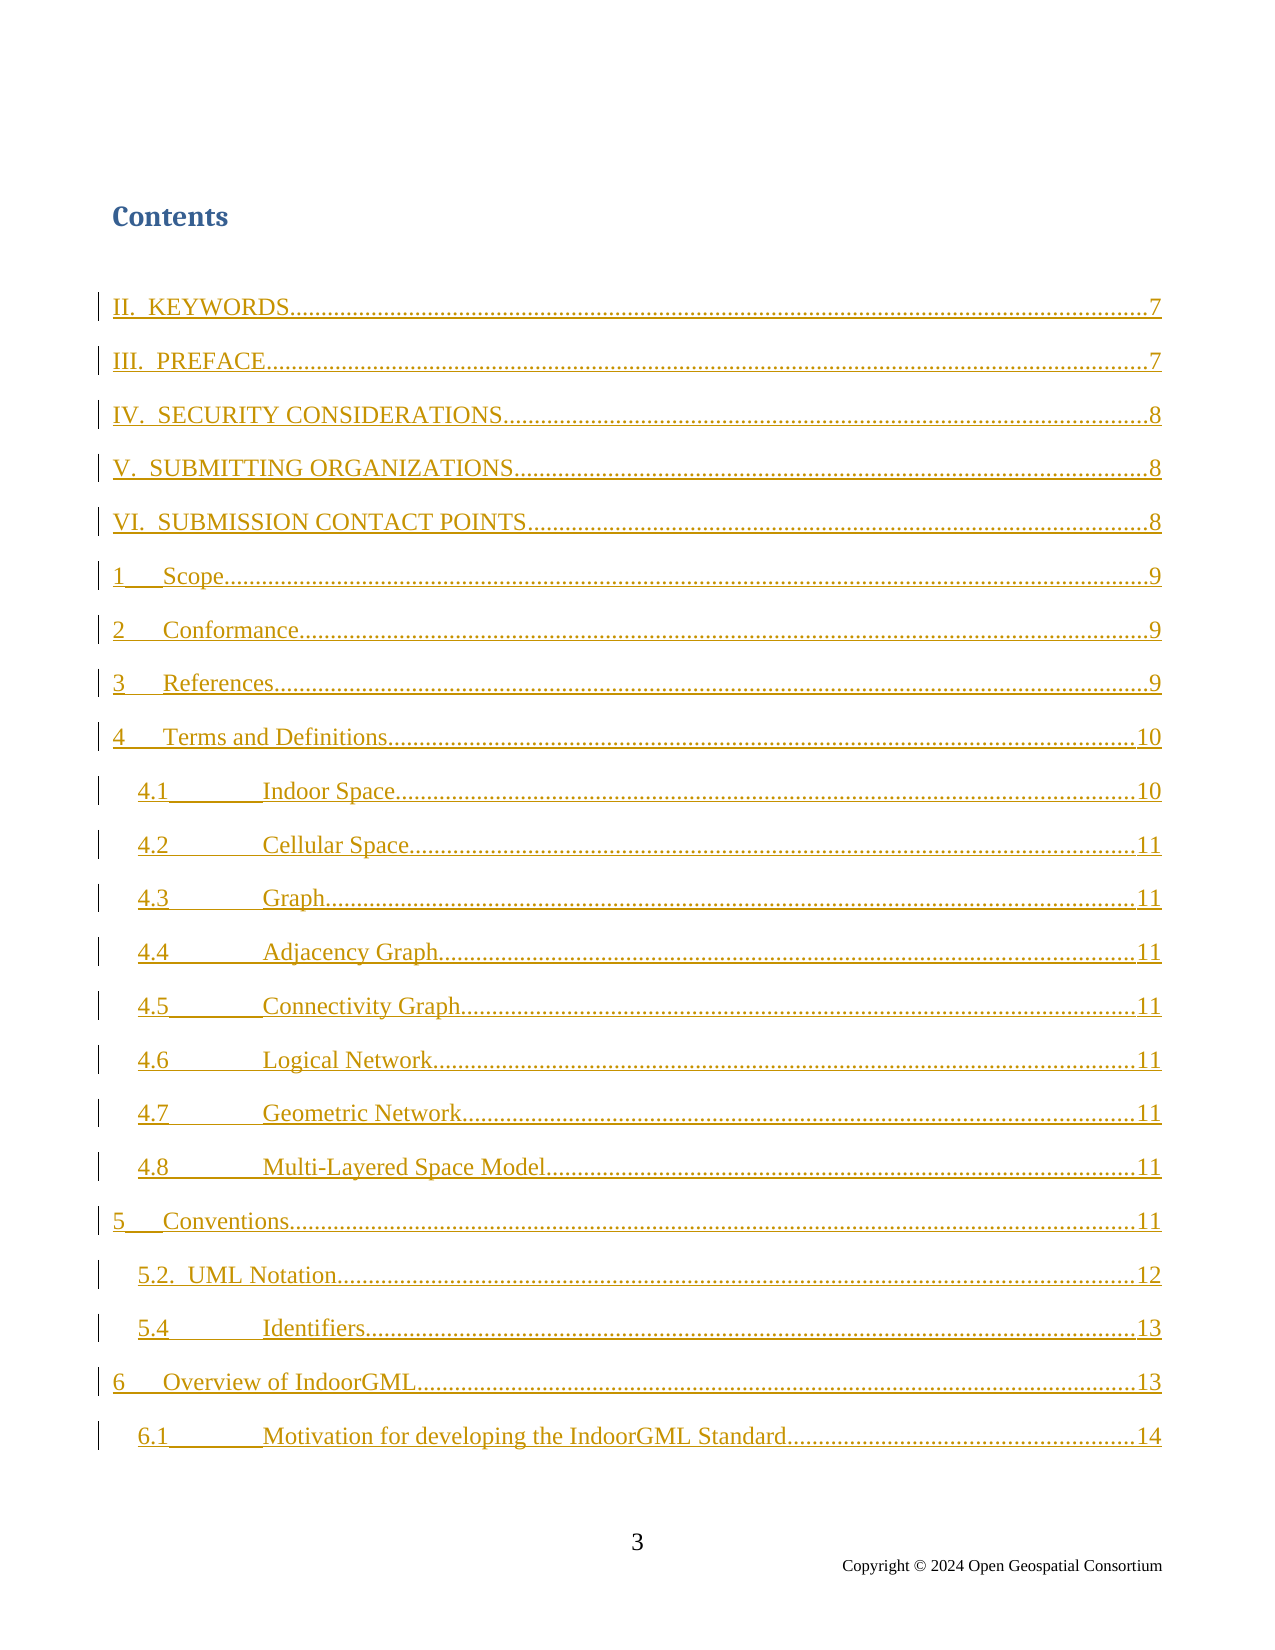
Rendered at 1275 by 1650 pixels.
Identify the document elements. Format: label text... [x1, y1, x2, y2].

subtitle Contents [112, 200, 1162, 233]
